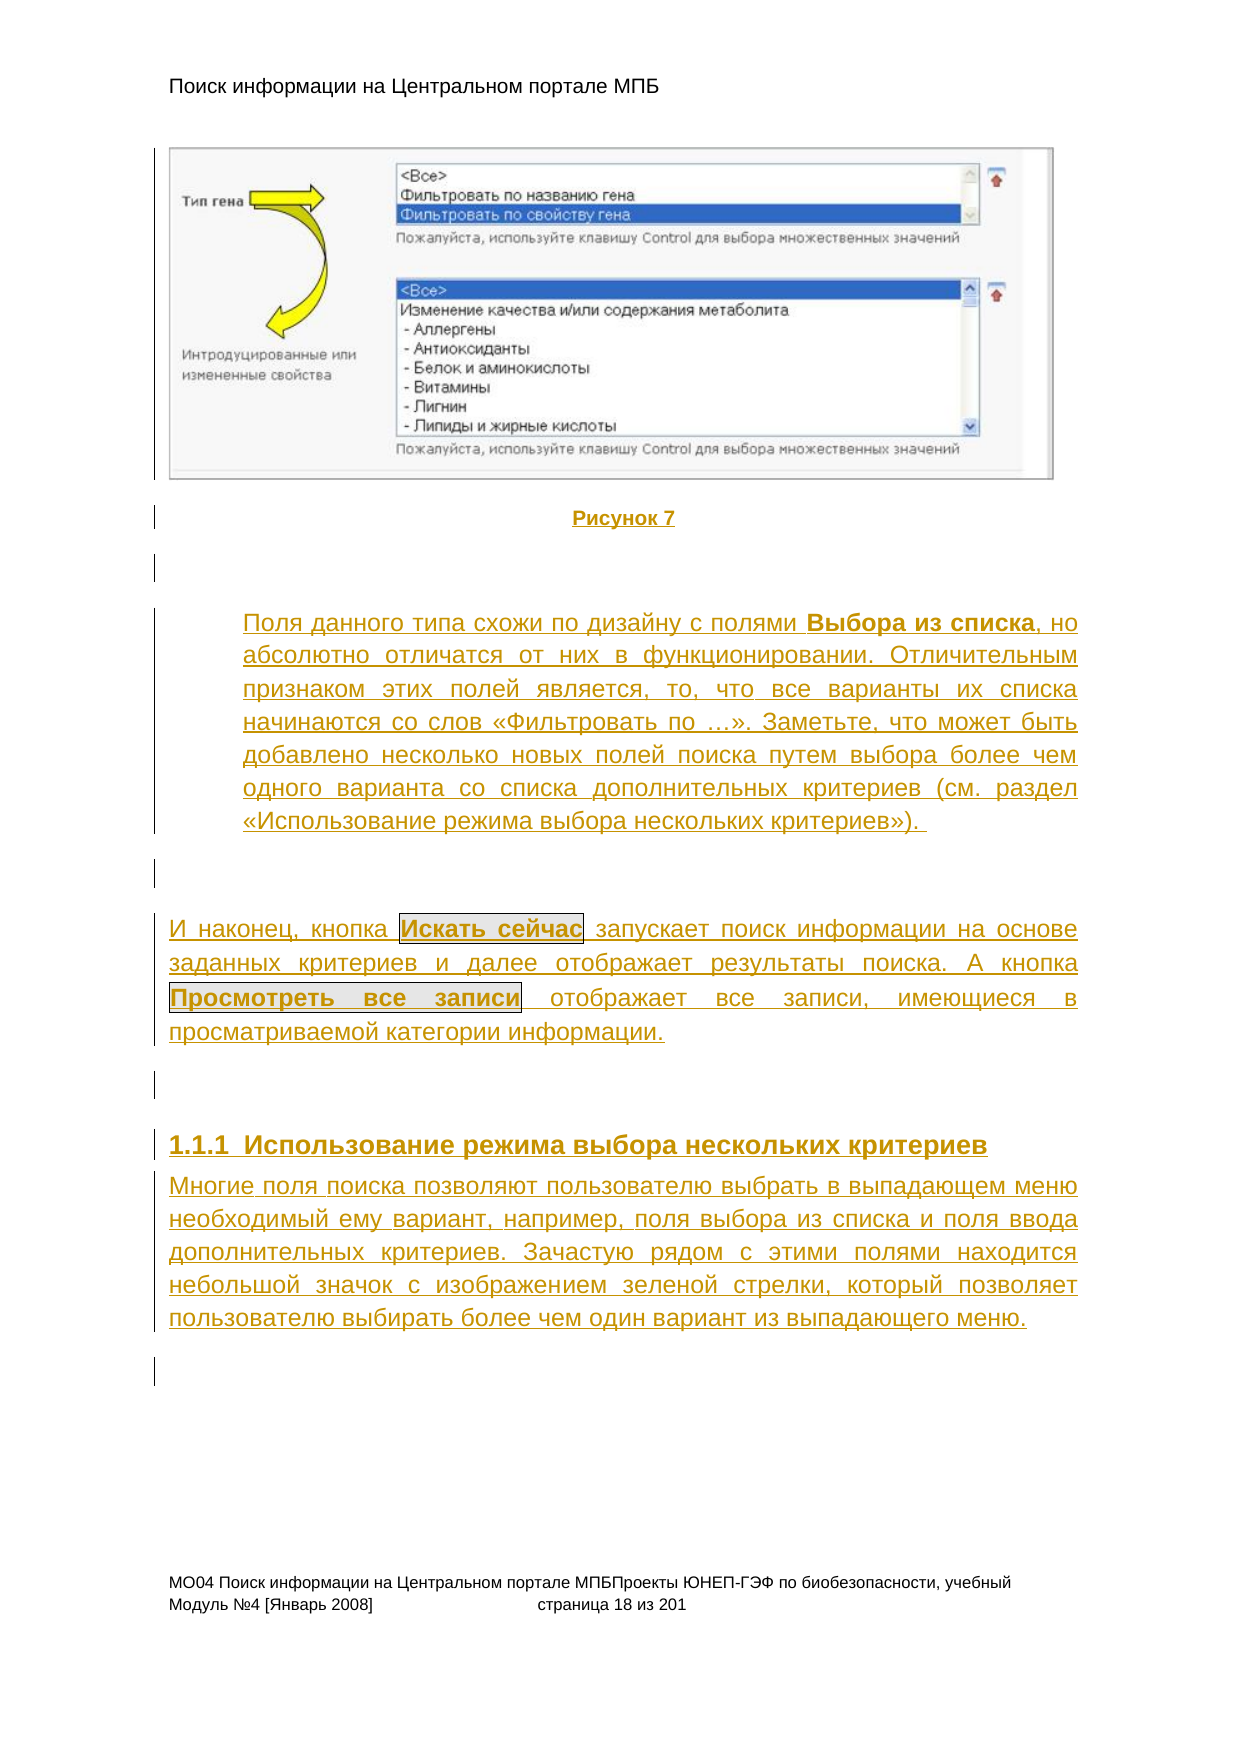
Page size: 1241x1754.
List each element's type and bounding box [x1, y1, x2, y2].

picture [168, 147, 1055, 481]
